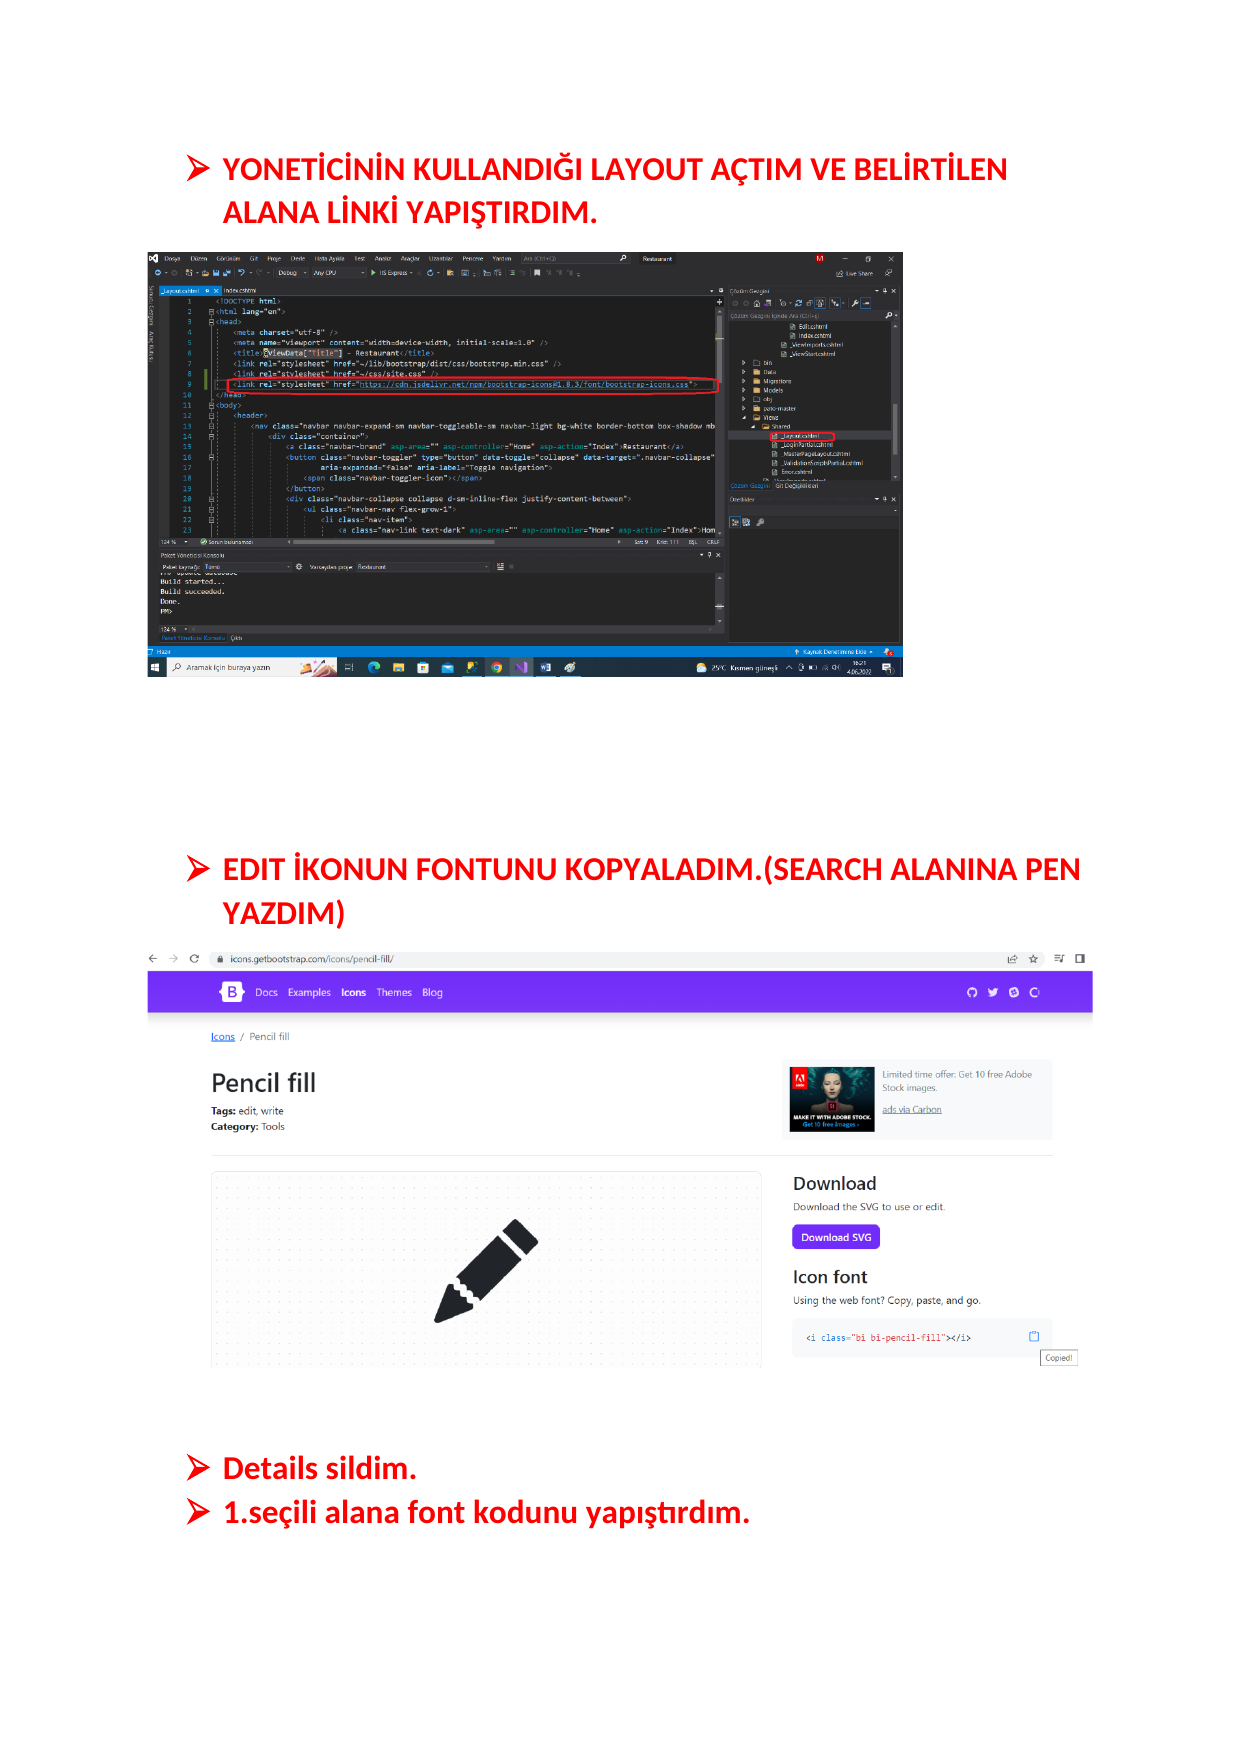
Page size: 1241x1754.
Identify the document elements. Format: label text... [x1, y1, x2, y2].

list 1.seçili alana font kodunu yapıştırdım. [185, 1491, 1093, 1532]
list Details sildim. [185, 1447, 1093, 1488]
picture [147, 252, 1091, 769]
list YONETİCİNİN KULLANDIĞI LAYOUT AÇTIM VE BELİRTİLEN ALANA LİNKİ YAPIŞTIRDIM. [185, 148, 1093, 232]
list EDIT İKONUN FONTUNU KOPYALADIM.(SEARCH ALANINA PEN YAZDIM) [185, 848, 1093, 933]
picture [147, 952, 1093, 1368]
